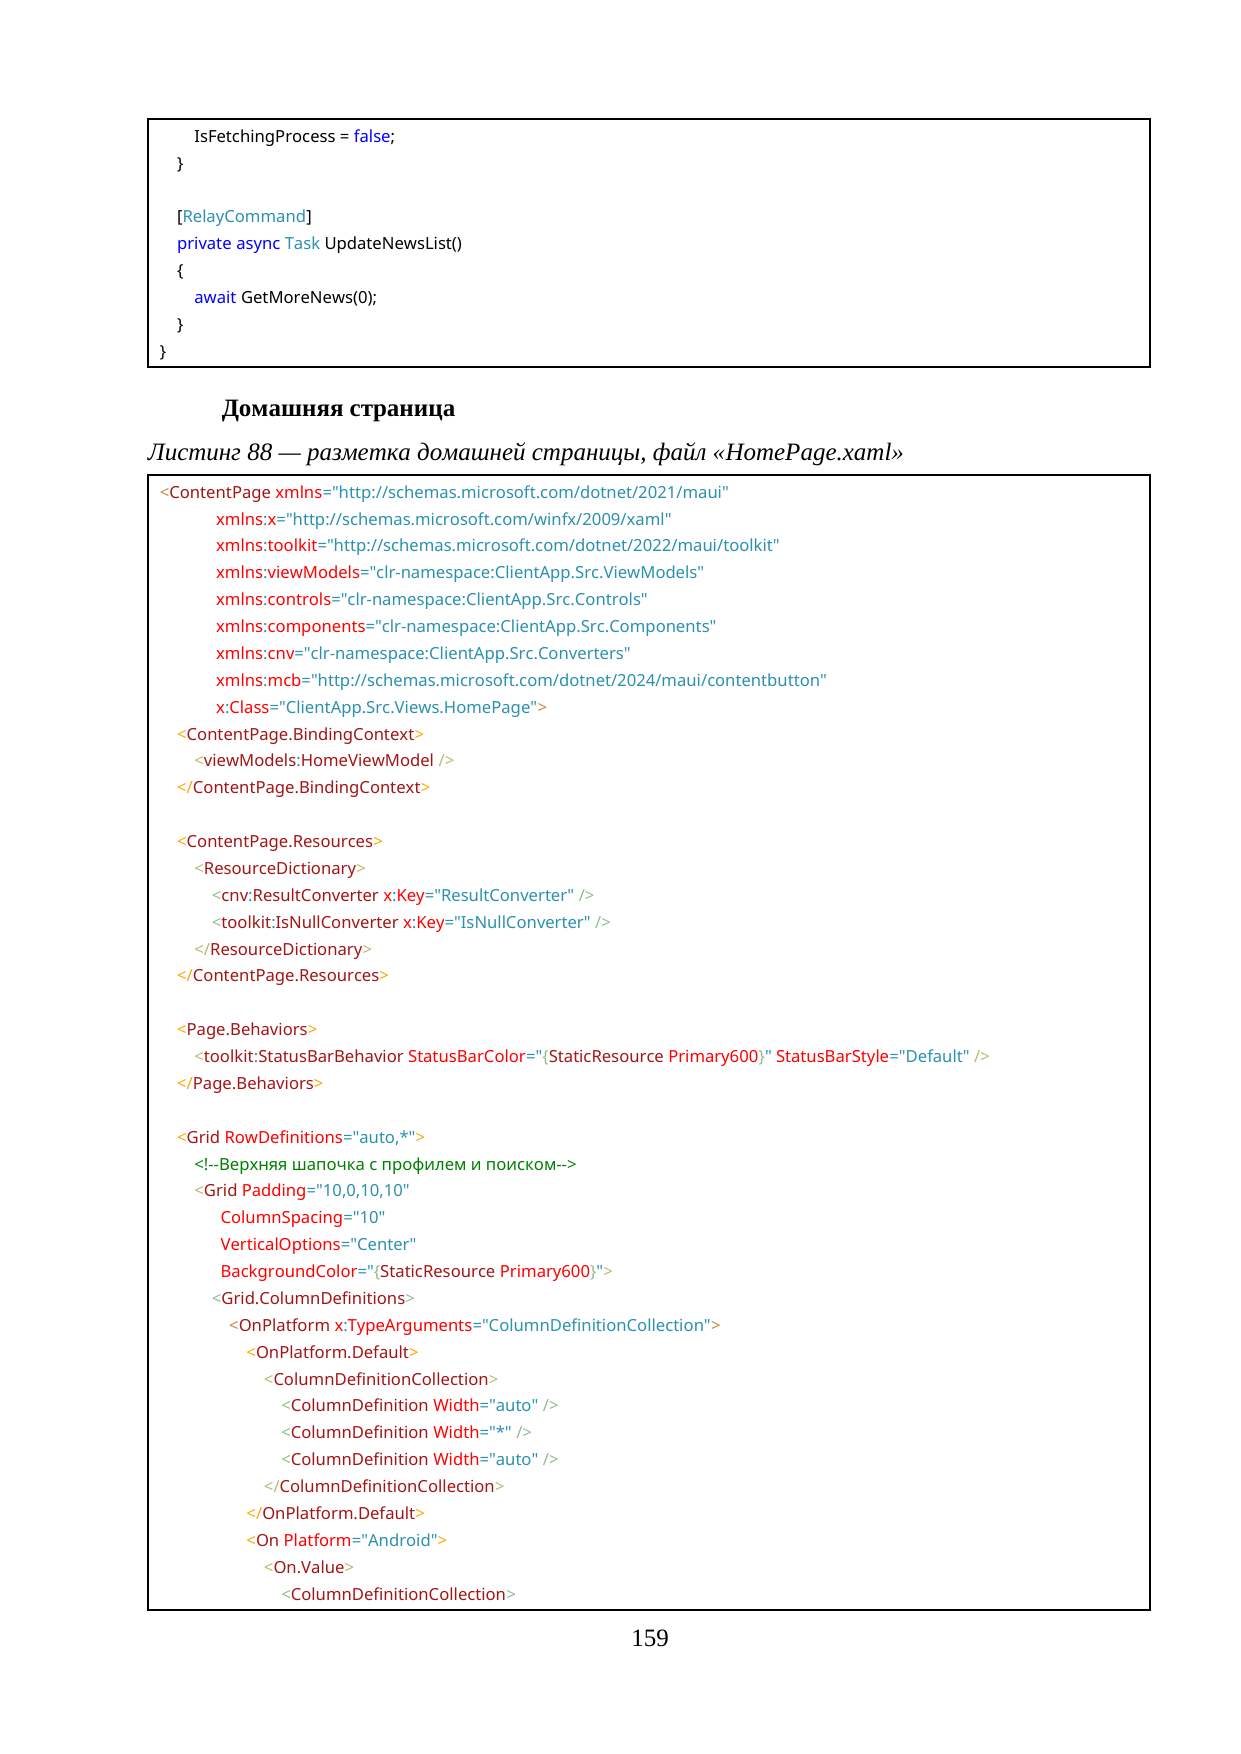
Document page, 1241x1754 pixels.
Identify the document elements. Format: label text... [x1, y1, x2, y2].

list Листинг 88 — разметка домашней страницы, файл «HomePage.xaml» [148, 437, 1152, 466]
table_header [149, 120, 1149, 366]
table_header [149, 476, 1149, 1609]
text Домашняя страница [148, 393, 1152, 422]
